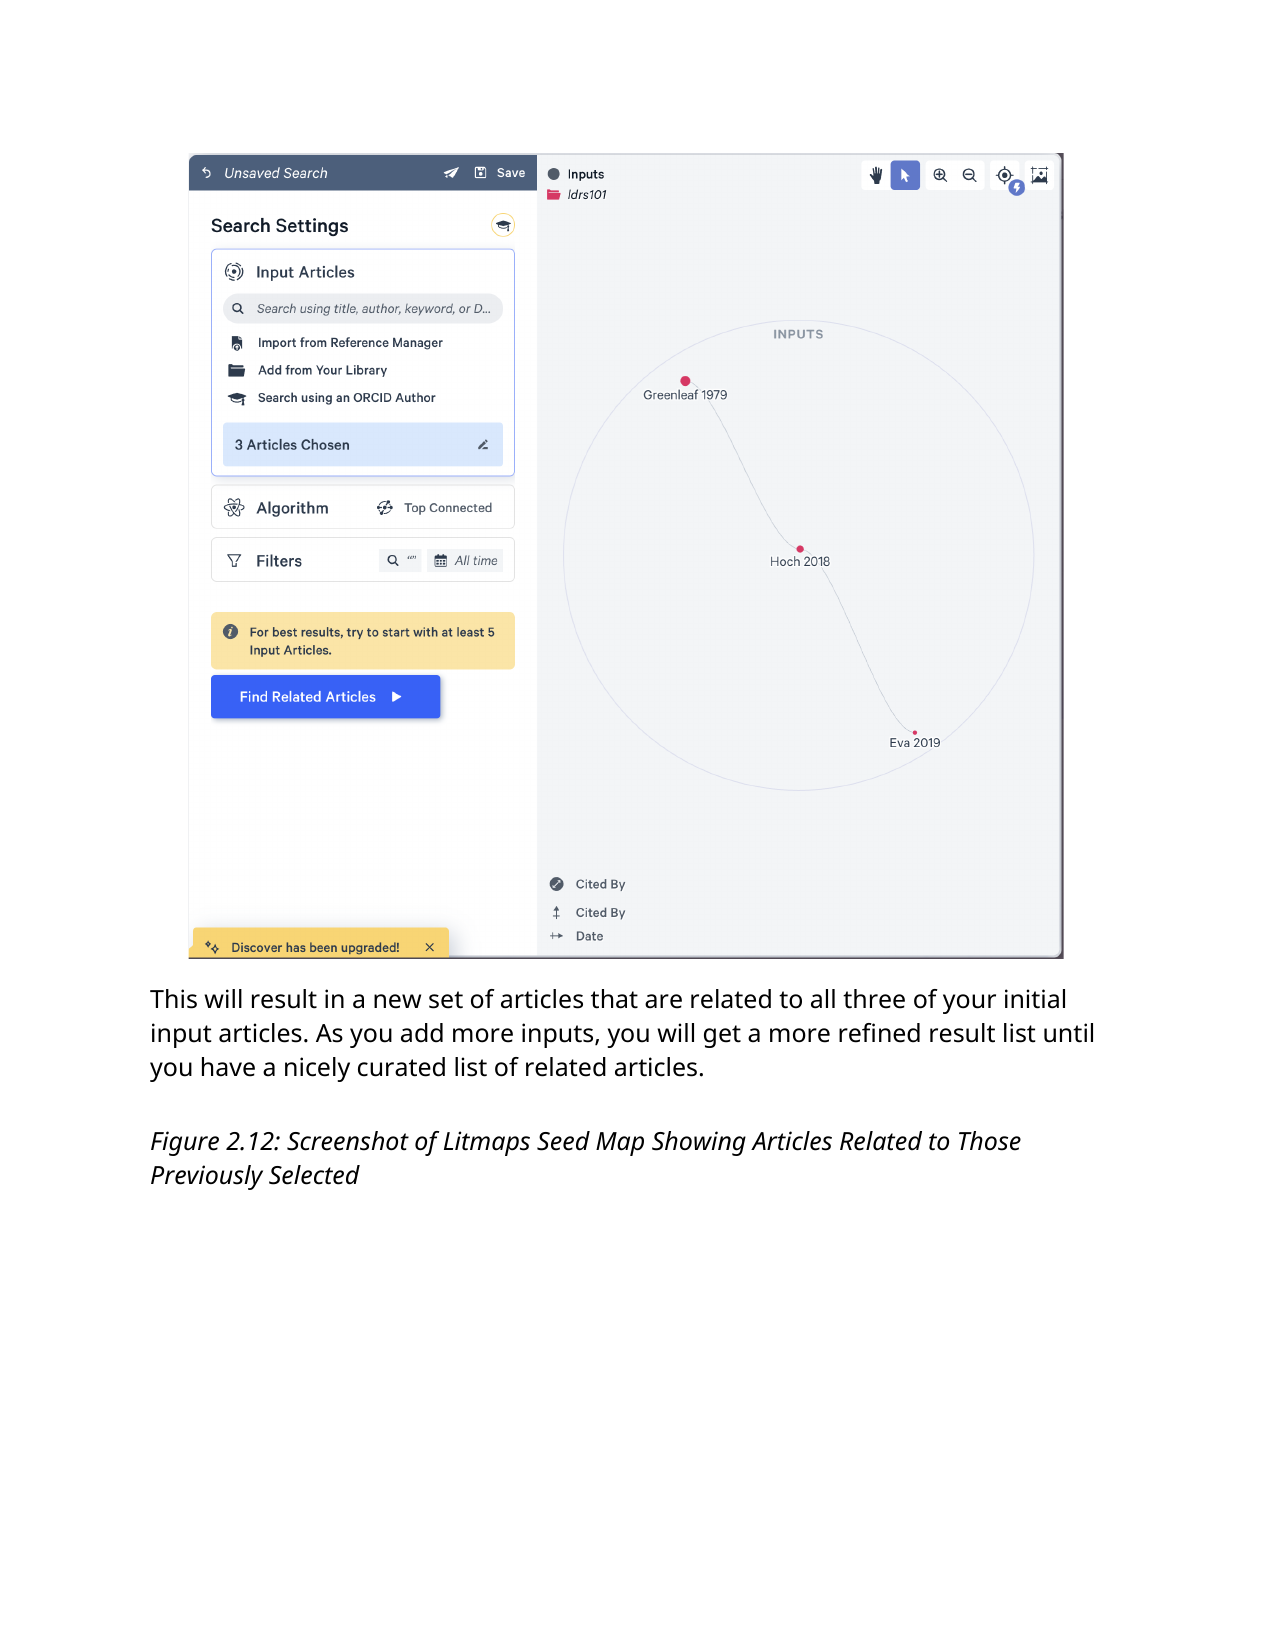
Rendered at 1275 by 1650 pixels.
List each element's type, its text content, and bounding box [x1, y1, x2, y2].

table_header Figure 2.11: Screenshot of Litmaps Seed Map Including Selected Articles and “Find Related Articles” on Bottom Left Menu [139, 150, 1114, 963]
text This will result in a new set of articles that are related to all three of your initial input articles. As you add more inputs, you will get a more refined result list until you have a nicely curated list of related articles. [150, 982, 1125, 1084]
picture [188, 153, 1064, 959]
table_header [139, 1103, 1114, 1204]
